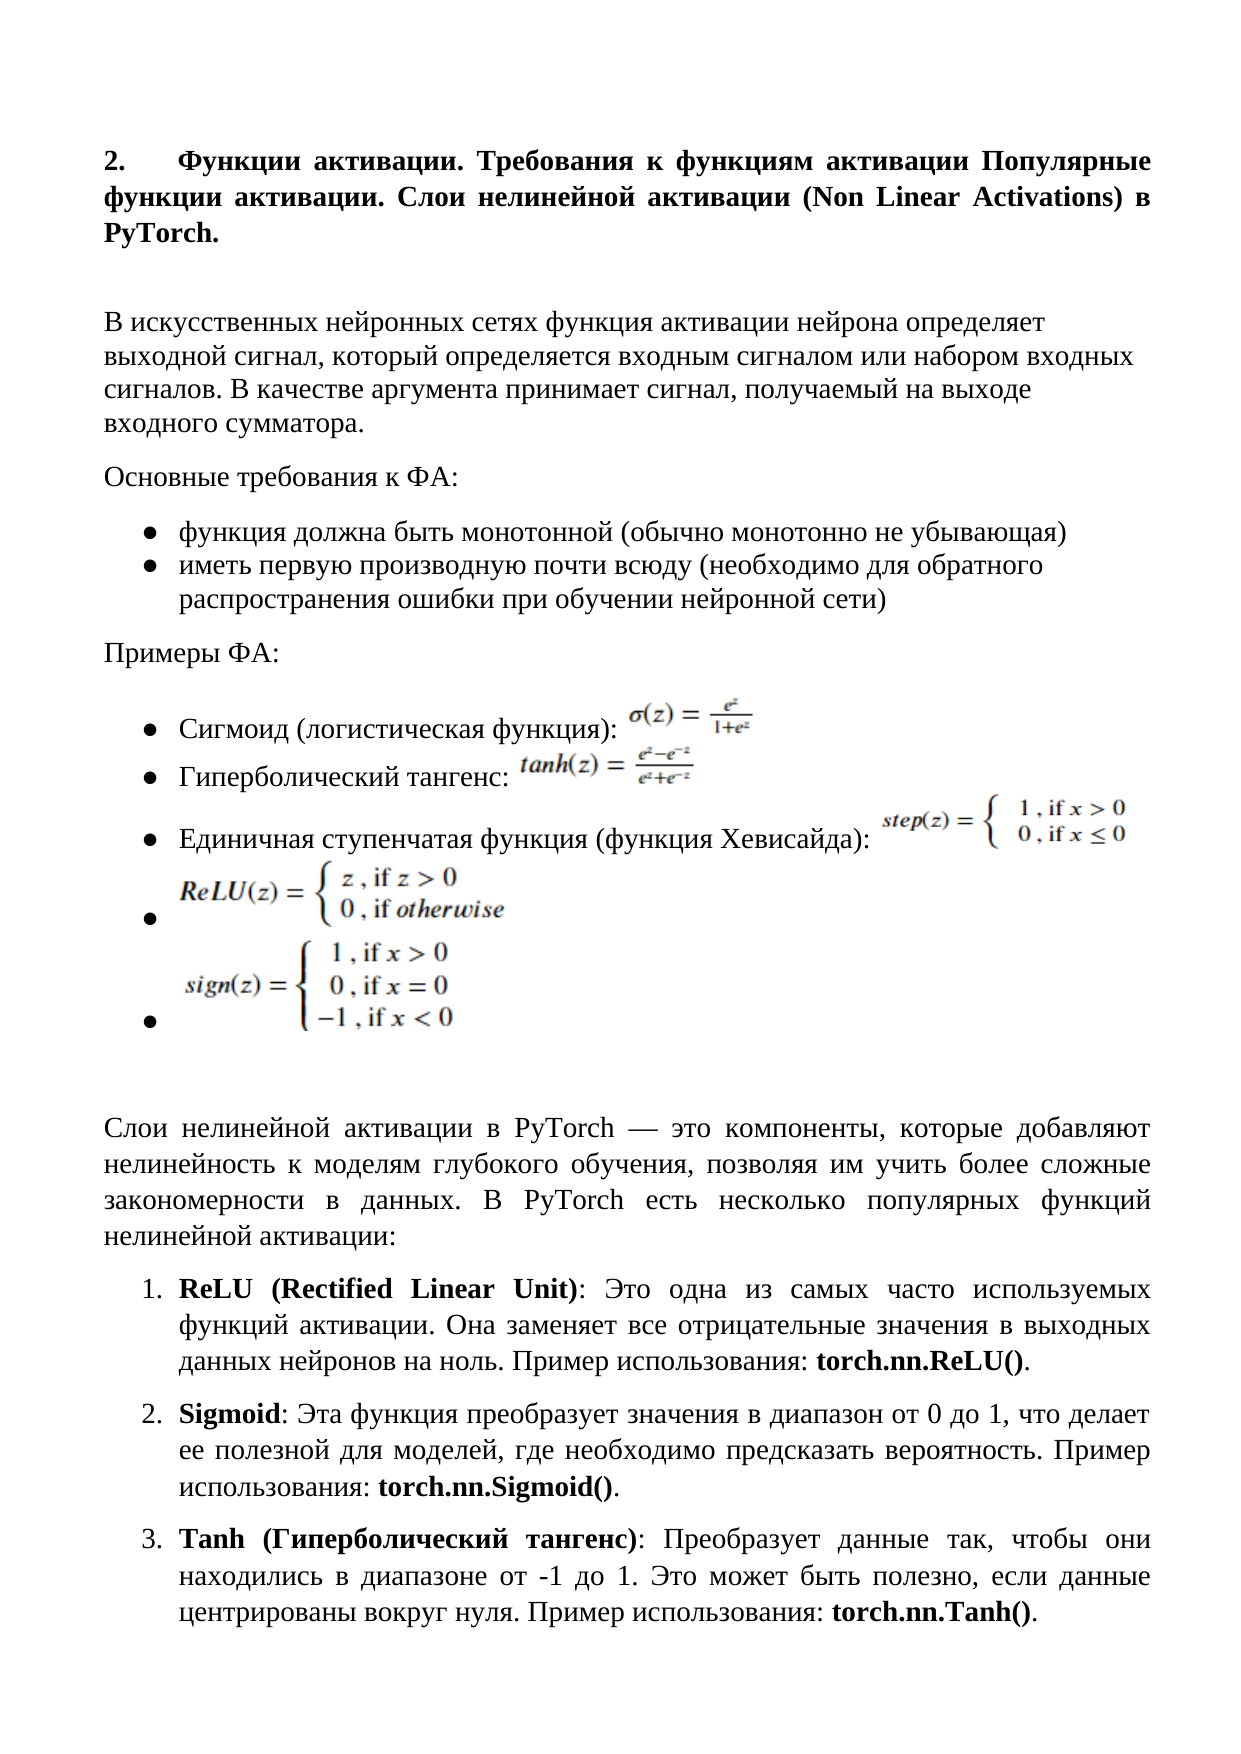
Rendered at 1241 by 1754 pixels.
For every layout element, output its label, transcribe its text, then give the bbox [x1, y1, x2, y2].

list Единичная ступенчатая функция (функция Хевисайда): [141, 793, 1152, 855]
list иметь первую производную почти всюду (необходимо для обратного распространения ошибки при обучении нейронной сети) [141, 547, 1152, 614]
list Tanh (Гиперболический тангенс): Преобразует данные так, чтобы они находились в диапазоне от -1 до 1. Это может быть полезно, если данные центрированы вокруг нуля. Пример использования: torch.nn.Tanh(). [141, 1521, 1152, 1627]
picture [878, 792, 1136, 849]
list Сигмоид (логистическая функция): [141, 689, 1152, 744]
picture [178, 933, 476, 1031]
picture [625, 689, 755, 738]
list ReLU (Rectified Linear Unit): Это одна из самых часто используемых функций активации. Она заменяет все отрицательные значения в выходных данных нейронов на ноль. Пример использования: torch.nn.ReLU(). [141, 1271, 1152, 1377]
picture [517, 744, 697, 787]
text Слои нелинейной активации в PyTorch — это компоненты, которые добавляют нелинейность к моделям глубокого обучения, позволяя им учить более сложные закономерности в данных. В PyTorch есть несколько популярных функций нелинейной активации: [103, 1110, 1152, 1252]
list функция должна быть монотонной (обычно монотонно не убывающая) [141, 514, 1152, 547]
text В искусственных нейронных сетях функция активации нейрона определяет выходной сигнал, который определяется входным сигналом или набором входных сигналов. В качестве аргумента принимает сигнал, получаемый на выходе входного сумматора. [103, 304, 1152, 438]
list Sigmoid: Эта функция преобразует значения в диапазон от 0 до 1, что делает ее полезной для моделей, где необходимо предсказать вероятность. Пример использования: torch.nn.Sigmoid(). [141, 1396, 1152, 1502]
picture [178, 855, 521, 927]
text Примеры ФА: [103, 635, 1152, 669]
list Гиперболический тангенс: [141, 744, 1152, 793]
text Основные требования к ФА: [103, 459, 1152, 493]
subtitle 2. Функции активации. Требования к функциям активации Популярные функции активации. Слои нелинейной активации (Non Linear Activations) в PyTorch. [103, 143, 1152, 249]
